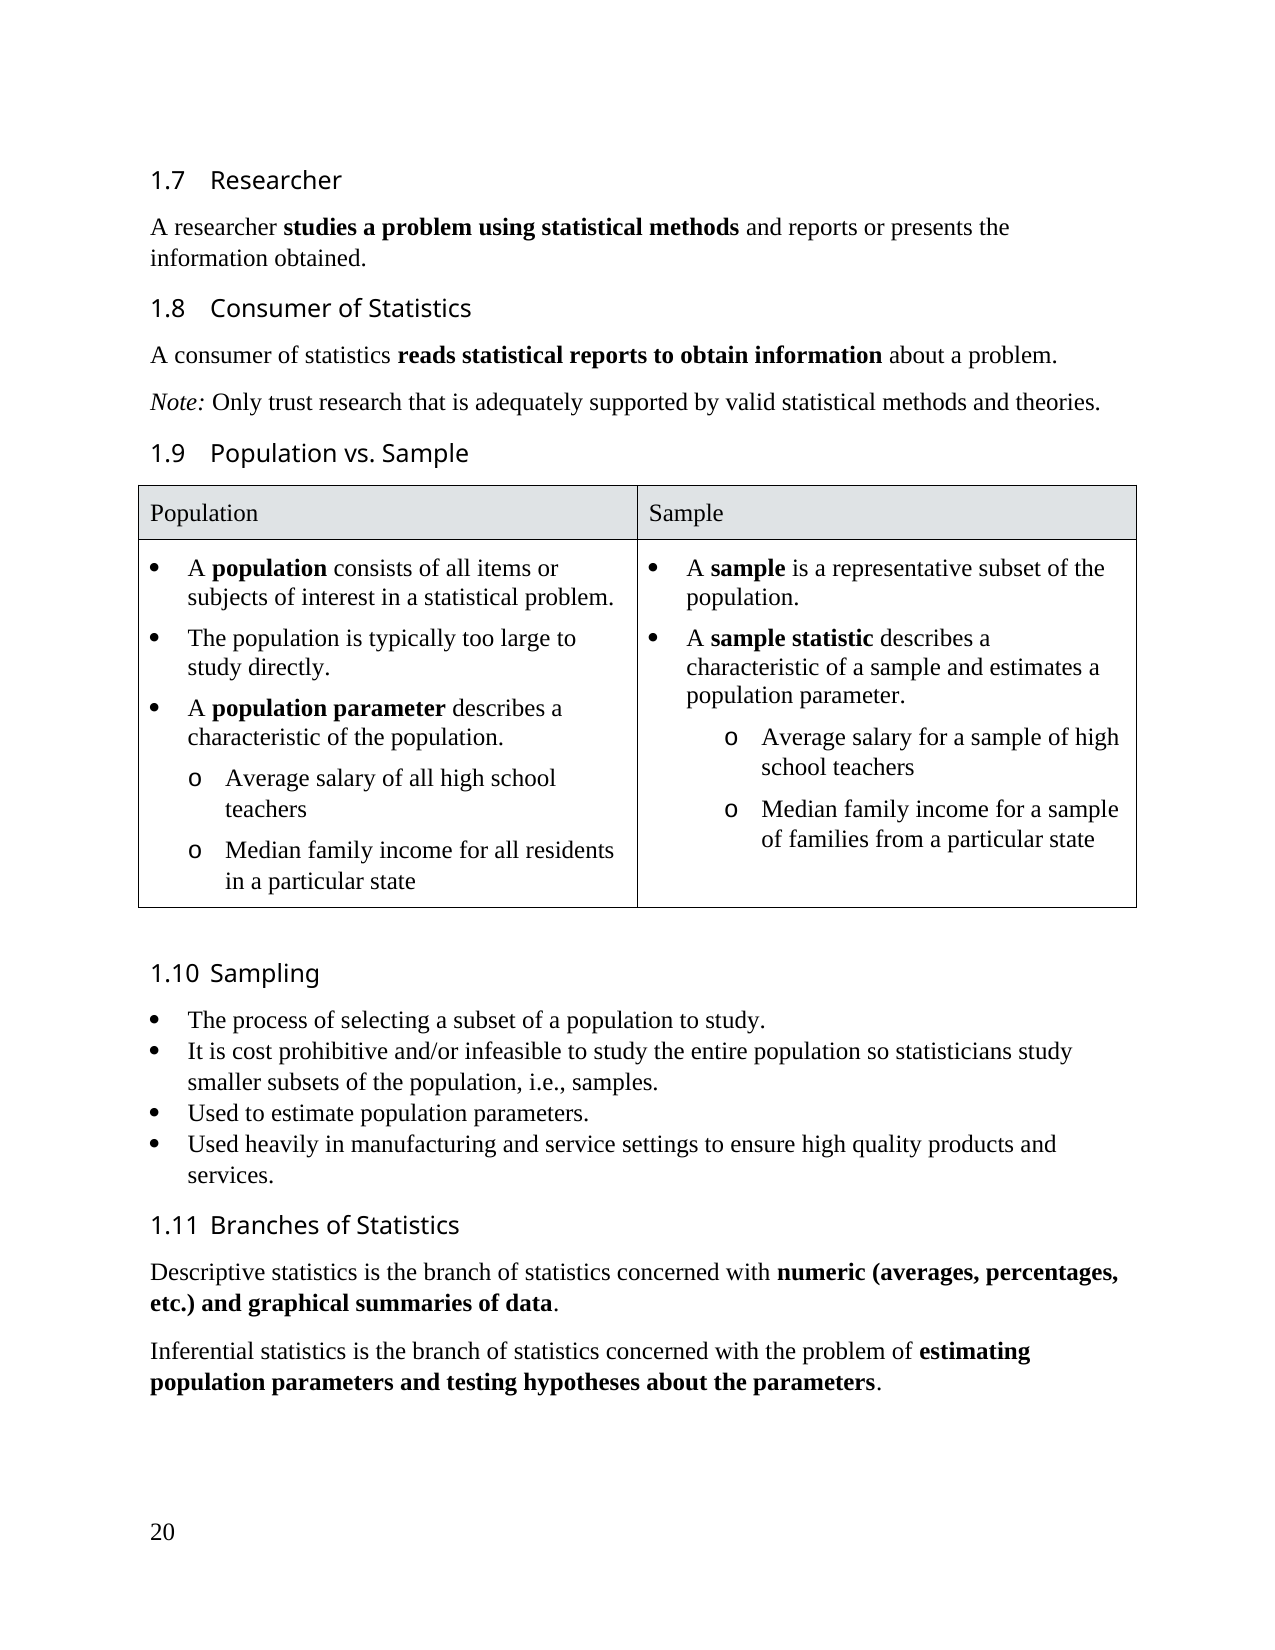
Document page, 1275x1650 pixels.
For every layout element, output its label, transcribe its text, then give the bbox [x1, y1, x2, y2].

text Descriptive statistics is the branch of statistics concerned with numeric (averages, percentages, etc.) and graphical summaries of data. [150, 1257, 1125, 1317]
text A consumer of statistics reads statistical reports to obtain information about a problem. [150, 340, 1125, 368]
subtitle Consumer of Statistics [150, 291, 1125, 324]
list Used heavily in manufacturing and service settings to ensure high quality products and services. [150, 1129, 1125, 1189]
text A researcher studies a problem using statistical methods and reports or presents the information obtained. [150, 212, 1125, 272]
table_header Sample [638, 486, 1136, 539]
list It is cost prohibitive and/or infeasible to study the entire population so statisticians study smaller subsets of the population, i.e., samples. [150, 1036, 1125, 1096]
text Note: Only trust research that is adequately supported by valid statistical methods and theories. [150, 387, 1125, 416]
subtitle Population vs. Sample [150, 435, 1125, 469]
subtitle Sampling [150, 956, 1125, 990]
table_header Population [139, 486, 637, 539]
table_cell A sample is a representative subset of the population. A sample statistic describes a characteristic of a sample and estimates a population parameter. Average salary for a sample of high school teachers Median family income for a sample of families from a particular state [638, 540, 1136, 907]
list Used to estimate population parameters. [150, 1098, 1125, 1127]
subtitle Branches of Statistics [150, 1208, 1125, 1242]
table_cell A population consists of all items or subjects of interest in a statistical problem. The population is typically too large to study directly. A population parameter describes a characteristic of the population. Average salary of all high school teachers Median family income for all residents in a particular state [139, 540, 637, 907]
subtitle Researcher [150, 162, 1125, 197]
list The process of selecting a subset of a population to study. [150, 1005, 1125, 1034]
text Inferential statistics is the branch of statistics concerned with the problem of estimating population parameters and testing hypotheses about the parameters. [150, 1336, 1125, 1396]
